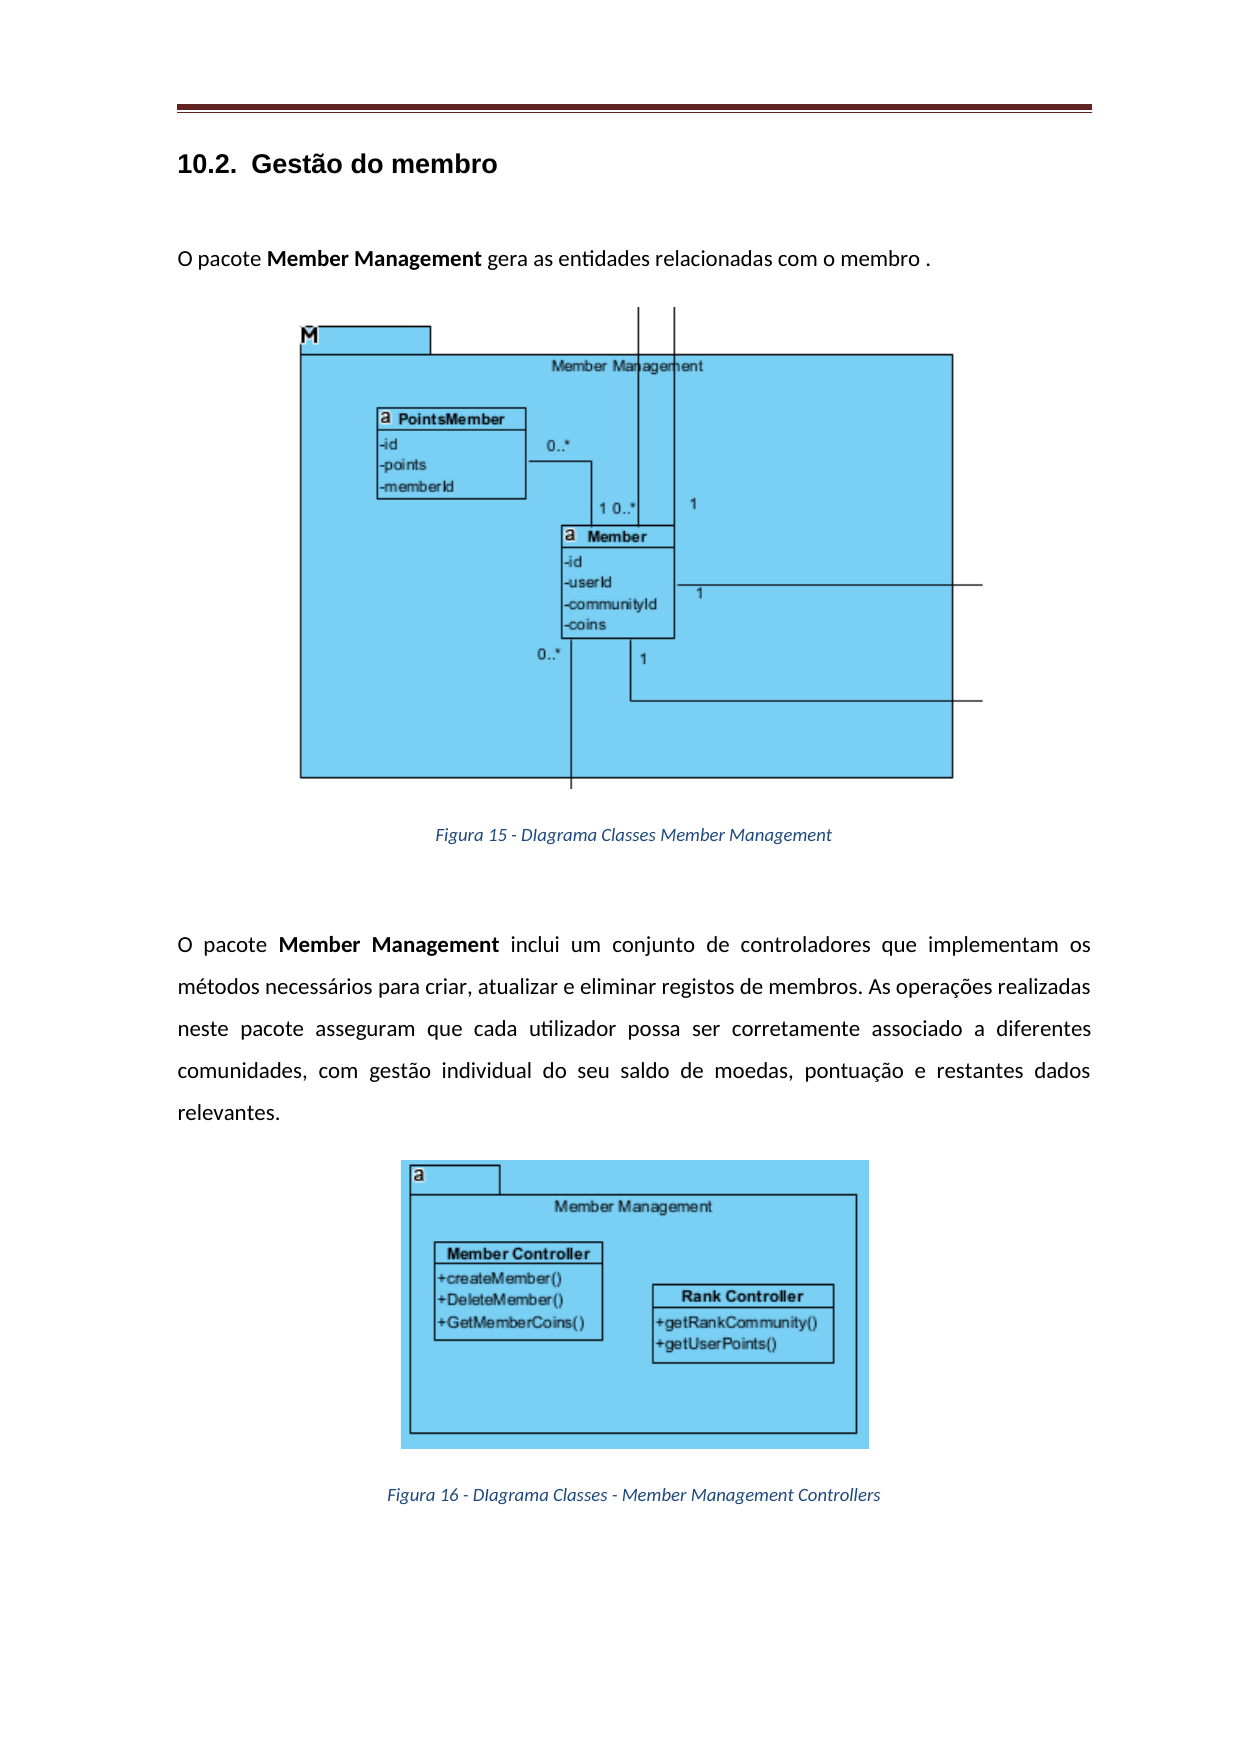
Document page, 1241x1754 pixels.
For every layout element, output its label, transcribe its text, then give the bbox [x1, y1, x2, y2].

text O pacote Member Management gera as entidades relacionadas com o membro . [177, 244, 1092, 273]
text Figura 16 - DIagrama Classes - Member Management Controllers [177, 1483, 1092, 1506]
text Figura 15 - DIagrama Classes Member Management [177, 823, 1092, 846]
picture [287, 307, 983, 789]
picture [400, 1160, 869, 1449]
text O pacote Member Management inclui um conjunto de controladores que implementam os métodos necessários para criar, atualizar e eliminar registos de membros. As operações realizadas neste pacote asseguram que cada utilizador possa ser corretamente associado a diferentes comunidades, com gestão individual do seu saldo de moedas, pontuação e restantes dados relevantes. [177, 930, 1092, 1126]
subtitle Gestão do membro [178, 148, 1092, 179]
